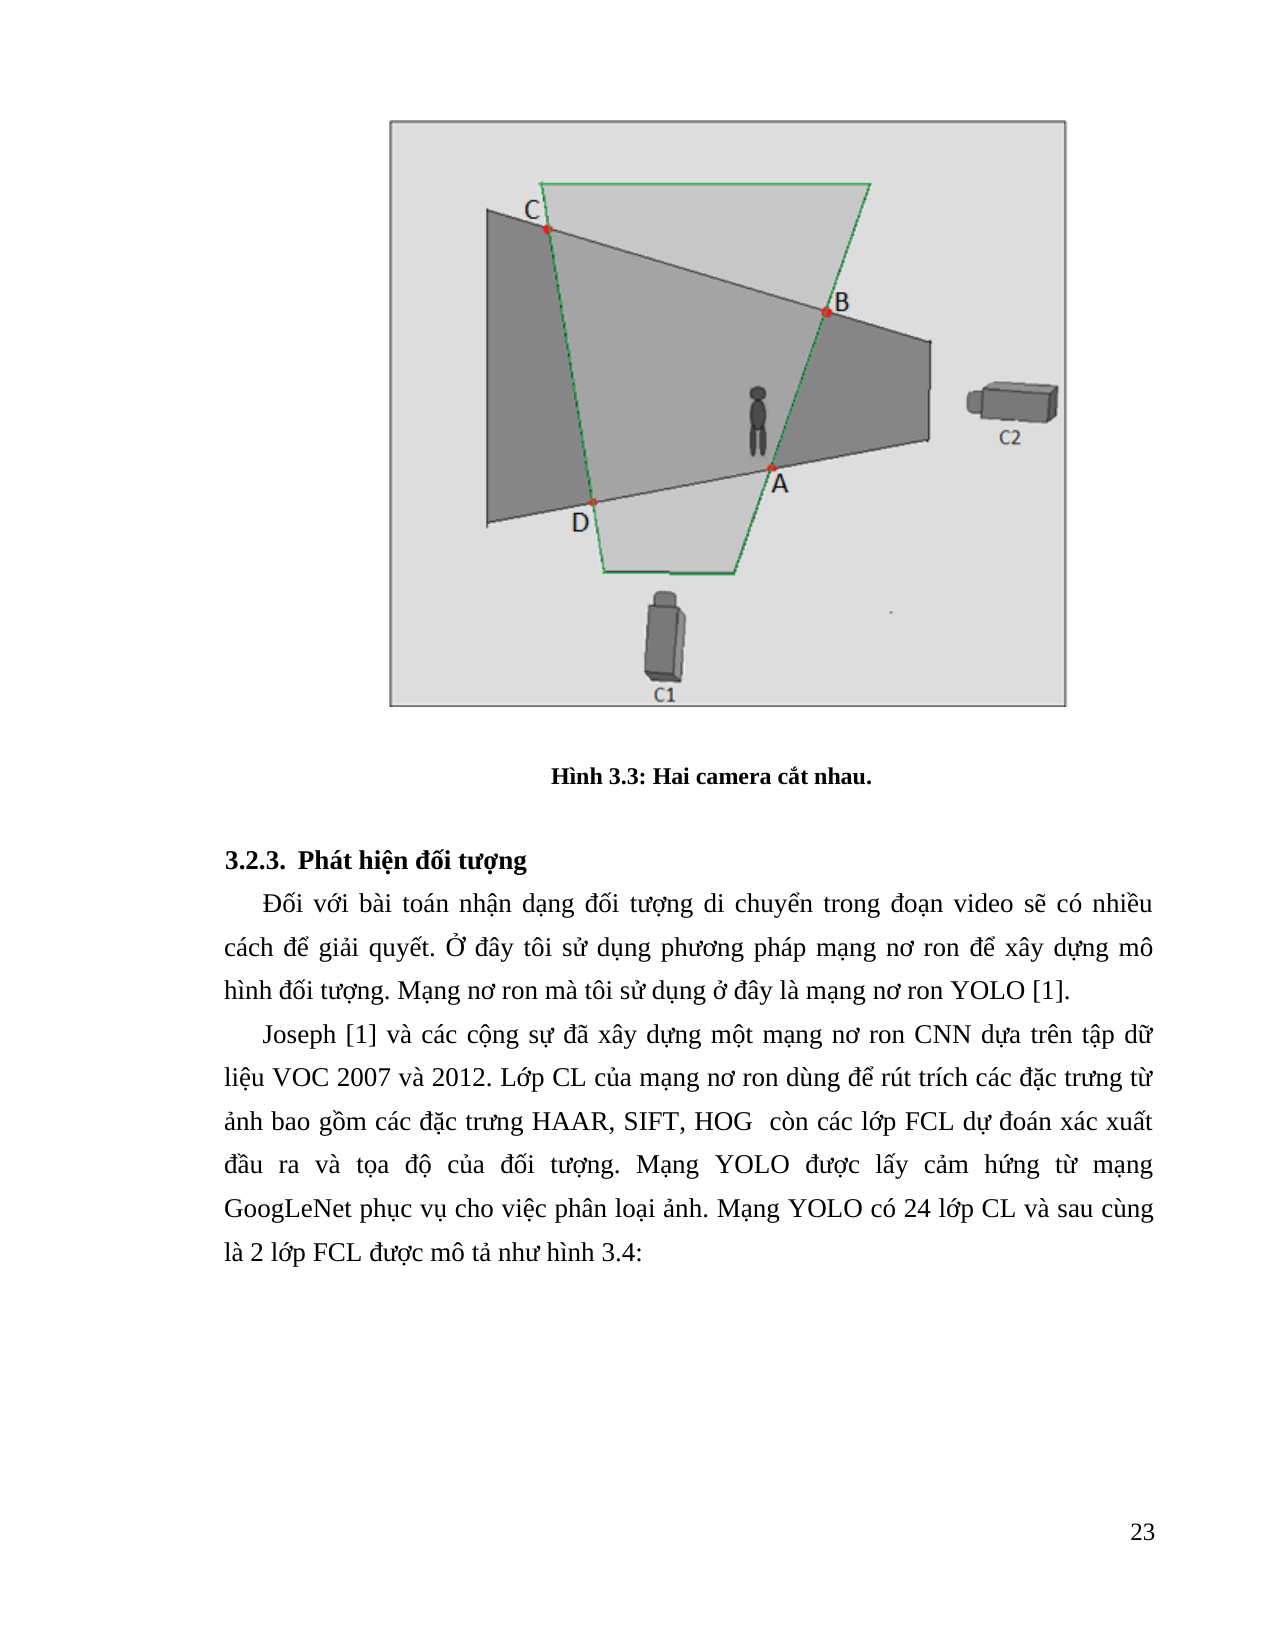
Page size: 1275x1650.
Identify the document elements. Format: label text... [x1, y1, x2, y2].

picture [388, 120, 1069, 707]
text Joseph [1] và các cộng sự đã xây dựng một mạng nơ ron CNN dựa trên tập dữ liệu VOC 2007 và 2012. Lớp CL của mạng nơ ron dùng để rút trích các đặc trưng từ ảnh bao gồm các đặc trưng HAAR, SIFT, HOG còn các lớp FCL dự đoán xác xuất đầu ra và tọa độ của đối tượng. Mạng YOLO được lấy cảm hứng từ mạng GoogLeNet phục vụ cho việc phân loại ảnh. Mạng YOLO có 24 lớp CL và sau cùng là 2 lớp FCL được mô tả như hình 3.4: [224, 1018, 1155, 1267]
list Phát hiện đối tượng [225, 844, 1155, 875]
list Hình 3.3: Hai camera cắt nhau. [268, 762, 1155, 789]
text Đối với bài toán nhận dạng đối tượng di chuyển trong đoạn video sẽ có nhiều cách để giải quyết. Ở đây tôi sử dụng phương pháp mạng nơ ron để xây dựng mô hình đối tượng. Mạng nơ ron mà tôi sử dụng ở đây là mạng nơ ron YOLO [1]. [224, 887, 1155, 1006]
